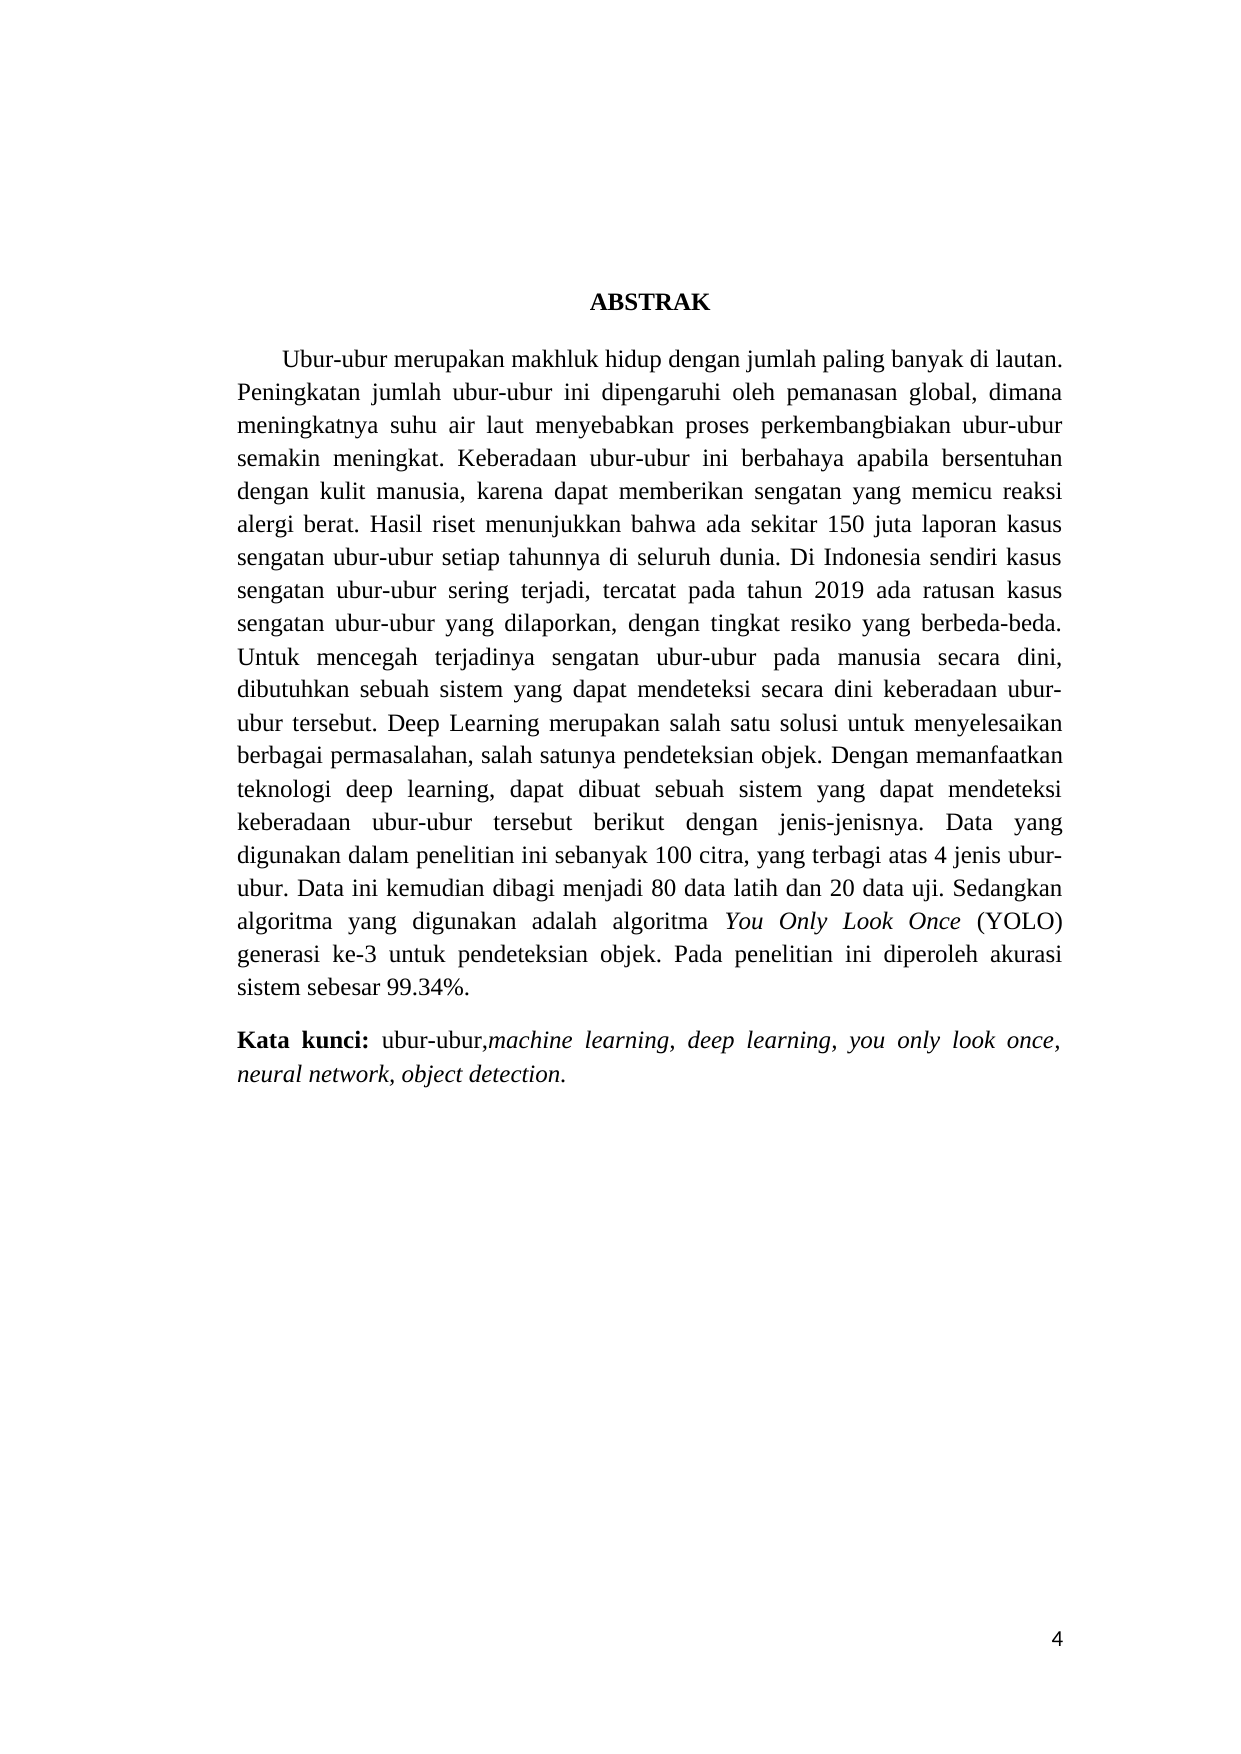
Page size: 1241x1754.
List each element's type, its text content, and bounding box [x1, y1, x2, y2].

text Kata kunci: ubur-ubur,machine learning, deep learning, you only look once, neural network, object detection. [237, 1026, 1063, 1087]
text ABSTRAK [237, 287, 1063, 316]
text Ubur-ubur merupakan makhluk hidup dengan jumlah paling banyak di lautan. Peningkatan jumlah ubur-ubur ini dipengaruhi oleh pemanasan global, dimana meningkatnya suhu air laut menyebabkan proses perkembangbiakan ubur-ubur semakin meningkat. Keberadaan ubur-ubur ini berbahaya apabila bersentuhan dengan kulit manusia, karena dapat memberikan sengatan yang memicu reaksi alergi berat. Hasil riset menunjukkan bahwa ada sekitar 150 juta laporan kasus sengatan ubur-ubur setiap tahunnya di seluruh dunia. Di Indonesia sendiri kasus sengatan ubur-ubur sering terjadi, tercatat pada tahun 2019 ada ratusan kasus sengatan ubur-ubur yang dilaporkan, dengan tingkat resiko yang berbeda-beda. Untuk mencegah terjadinya sengatan ubur-ubur pada manusia secara dini, dibutuhkan sebuah sistem yang dapat mendeteksi secara dini keberadaan ubur-ubur tersebut. Deep Learning merupakan salah satu solusi untuk menyelesaikan berbagai permasalahan, salah satunya pendeteksian objek. Dengan memanfaatkan teknologi deep learning, dapat dibuat sebuah sistem yang dapat mendeteksi keberadaan ubur-ubur tersebut berikut dengan jenis-jenisnya. Data yang digunakan dalam penelitian ini sebanyak 100 citra, yang terbagi atas 4 jenis ubur-ubur. Data ini kemudian dibagi menjadi 80 data latih dan 20 data uji. Sedangkan algoritma yang digunakan adalah algoritma You Only Look Once (YOLO) generasi ke-3 untuk pendeteksian objek. Pada penelitian ini diperoleh akurasi sistem sebesar 99.34%. [237, 344, 1063, 1001]
